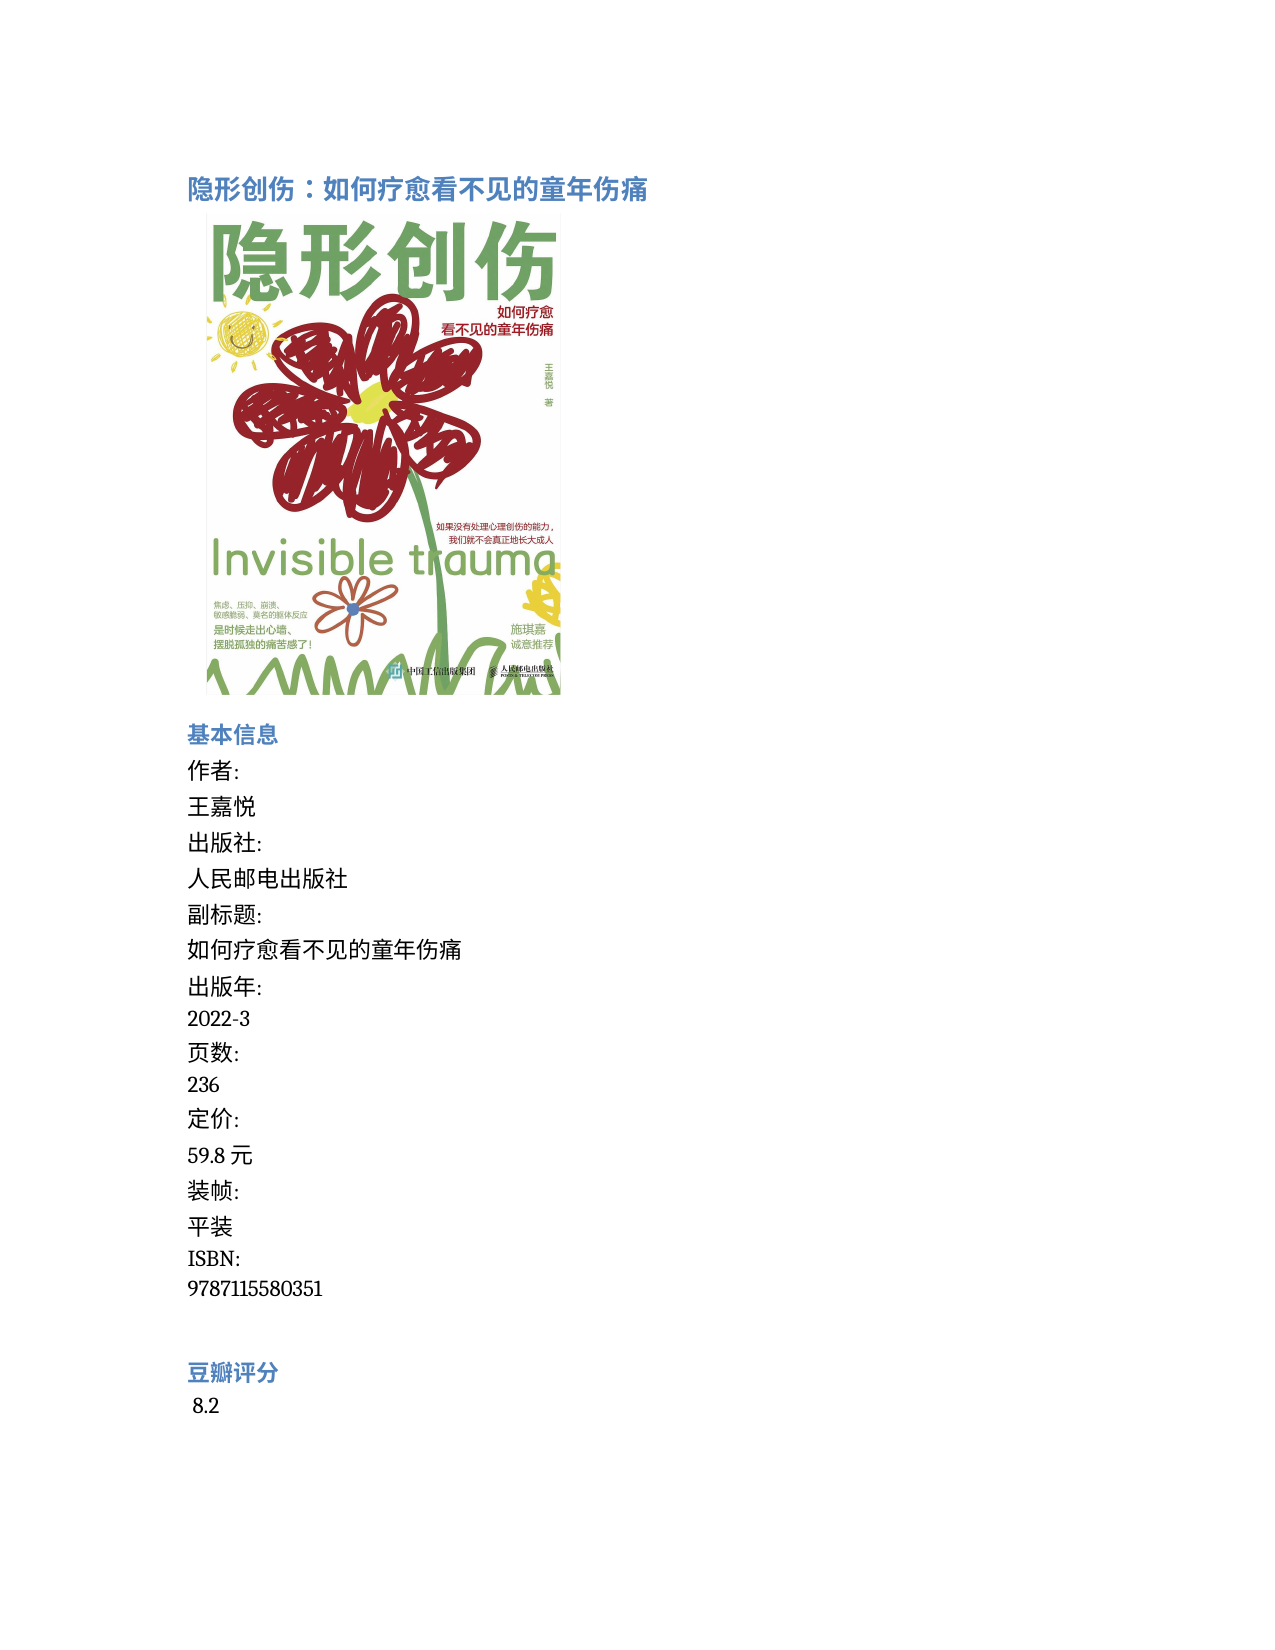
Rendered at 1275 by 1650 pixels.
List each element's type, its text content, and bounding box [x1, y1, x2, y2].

subtitle 隐形创伤：如何疗愈看不见的童年伤痛 [187, 171, 1087, 208]
subtitle 基本信息 [187, 719, 1087, 750]
picture [206, 213, 561, 695]
text 8.2 [187, 1393, 1087, 1419]
subtitle 豆瓣评分 [187, 1357, 1087, 1388]
text 作者: 王嘉悦 出版社: 人民邮电出版社 副标题: 如何疗愈看不见的童年伤痛 出版年: 2022-3 页数: 236 定价: 59.8元 装帧: 平装 ISBN: 9787115580351 [187, 755, 1087, 1332]
